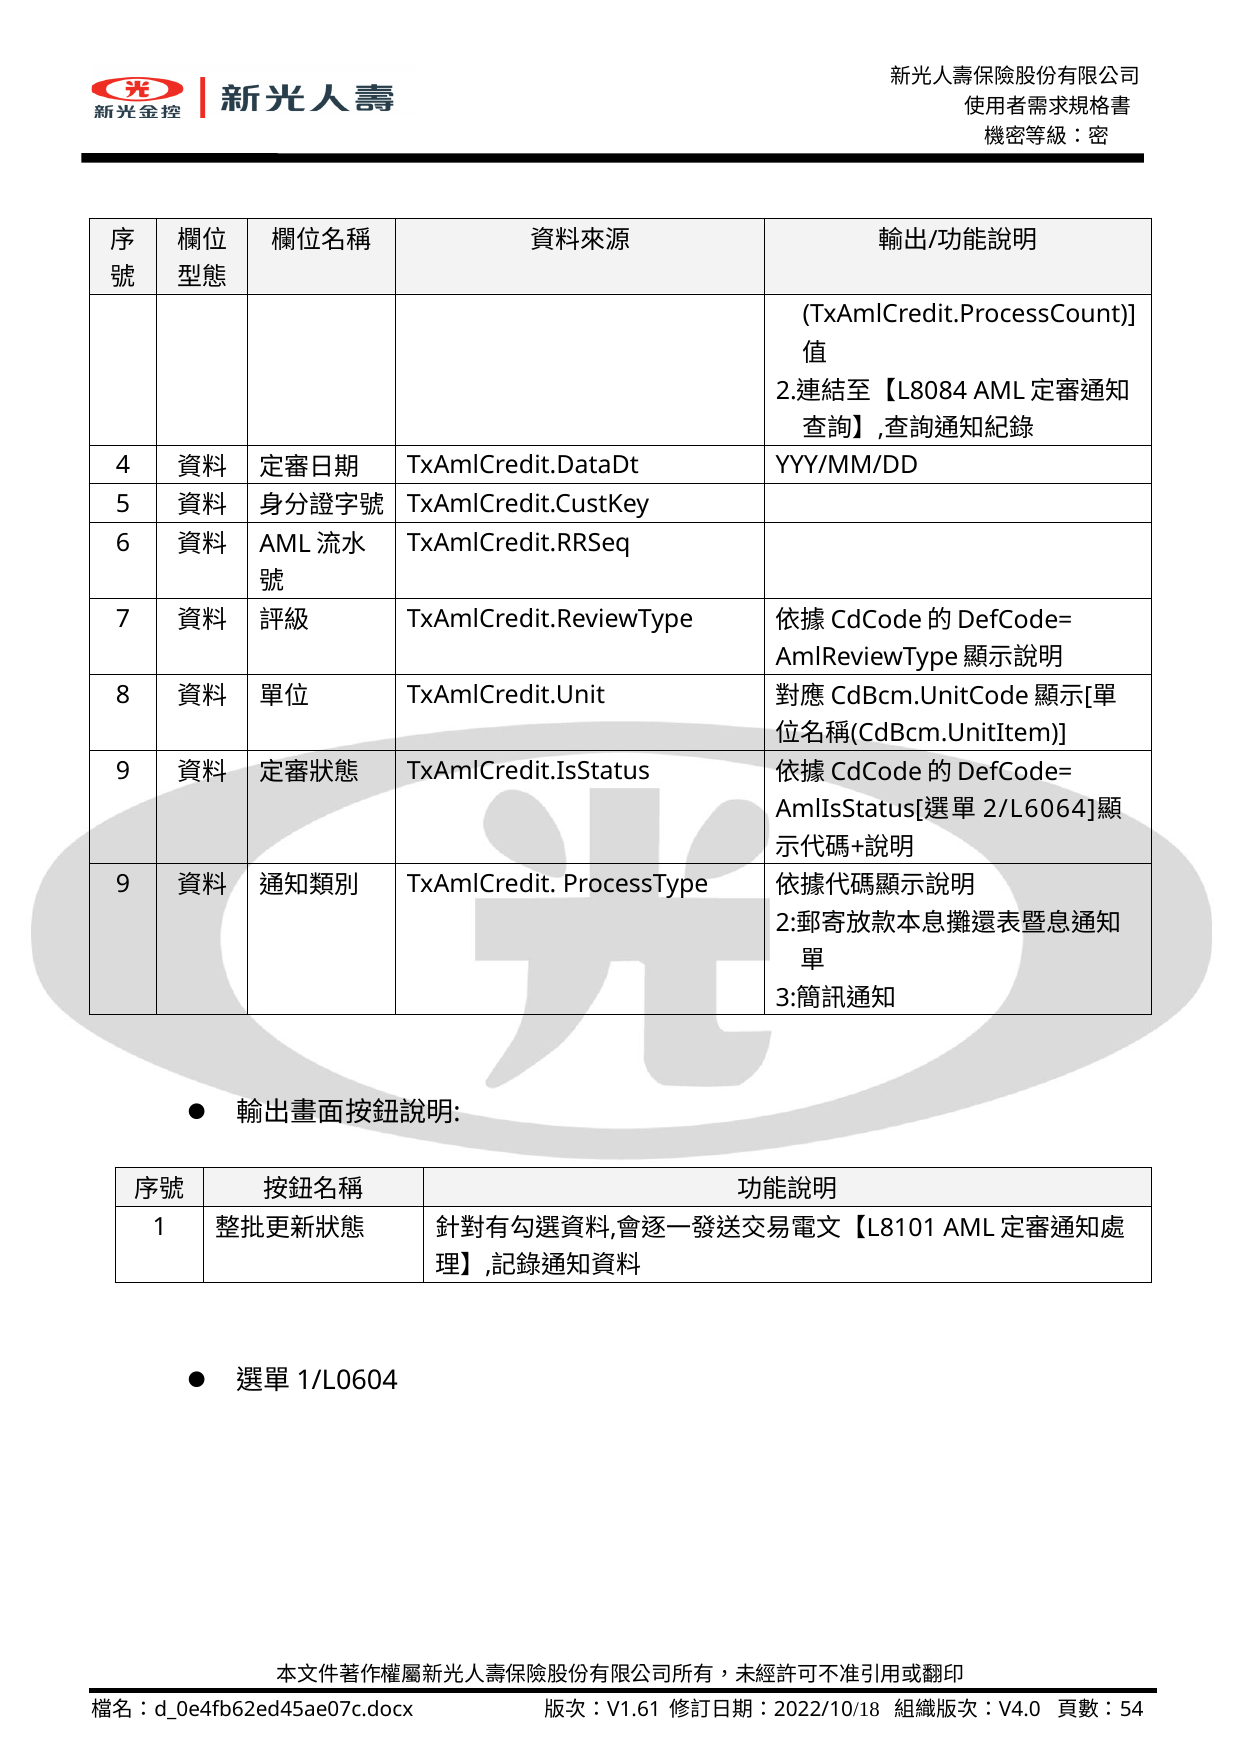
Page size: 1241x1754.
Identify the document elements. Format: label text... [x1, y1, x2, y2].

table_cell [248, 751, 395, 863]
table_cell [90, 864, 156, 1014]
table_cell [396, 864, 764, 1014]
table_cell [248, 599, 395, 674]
picture [91, 61, 417, 118]
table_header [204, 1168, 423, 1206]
picture [25, 713, 1215, 1166]
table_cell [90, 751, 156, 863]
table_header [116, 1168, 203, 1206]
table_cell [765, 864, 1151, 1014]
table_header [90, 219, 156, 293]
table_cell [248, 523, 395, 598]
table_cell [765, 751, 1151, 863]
list 輸出畫面按鈕說明: [186, 1090, 1152, 1130]
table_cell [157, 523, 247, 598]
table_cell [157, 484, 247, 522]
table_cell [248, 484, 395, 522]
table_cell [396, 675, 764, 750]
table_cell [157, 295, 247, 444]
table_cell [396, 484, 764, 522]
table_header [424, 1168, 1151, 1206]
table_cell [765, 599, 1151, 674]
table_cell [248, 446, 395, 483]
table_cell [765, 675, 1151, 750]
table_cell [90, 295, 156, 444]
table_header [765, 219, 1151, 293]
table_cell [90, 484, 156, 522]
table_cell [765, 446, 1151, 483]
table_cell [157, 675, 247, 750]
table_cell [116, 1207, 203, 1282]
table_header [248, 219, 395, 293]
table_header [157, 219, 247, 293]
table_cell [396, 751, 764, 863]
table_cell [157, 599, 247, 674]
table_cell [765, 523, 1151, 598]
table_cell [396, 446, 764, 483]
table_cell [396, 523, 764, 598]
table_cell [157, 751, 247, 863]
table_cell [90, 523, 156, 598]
list 選單1/L0604 [186, 1358, 1152, 1397]
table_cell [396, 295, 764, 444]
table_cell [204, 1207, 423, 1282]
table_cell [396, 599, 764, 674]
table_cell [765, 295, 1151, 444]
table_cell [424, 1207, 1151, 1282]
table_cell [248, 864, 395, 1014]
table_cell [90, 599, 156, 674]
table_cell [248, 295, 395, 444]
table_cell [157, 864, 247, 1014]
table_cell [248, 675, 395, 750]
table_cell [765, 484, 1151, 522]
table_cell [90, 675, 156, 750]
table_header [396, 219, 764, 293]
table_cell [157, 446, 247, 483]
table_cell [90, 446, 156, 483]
